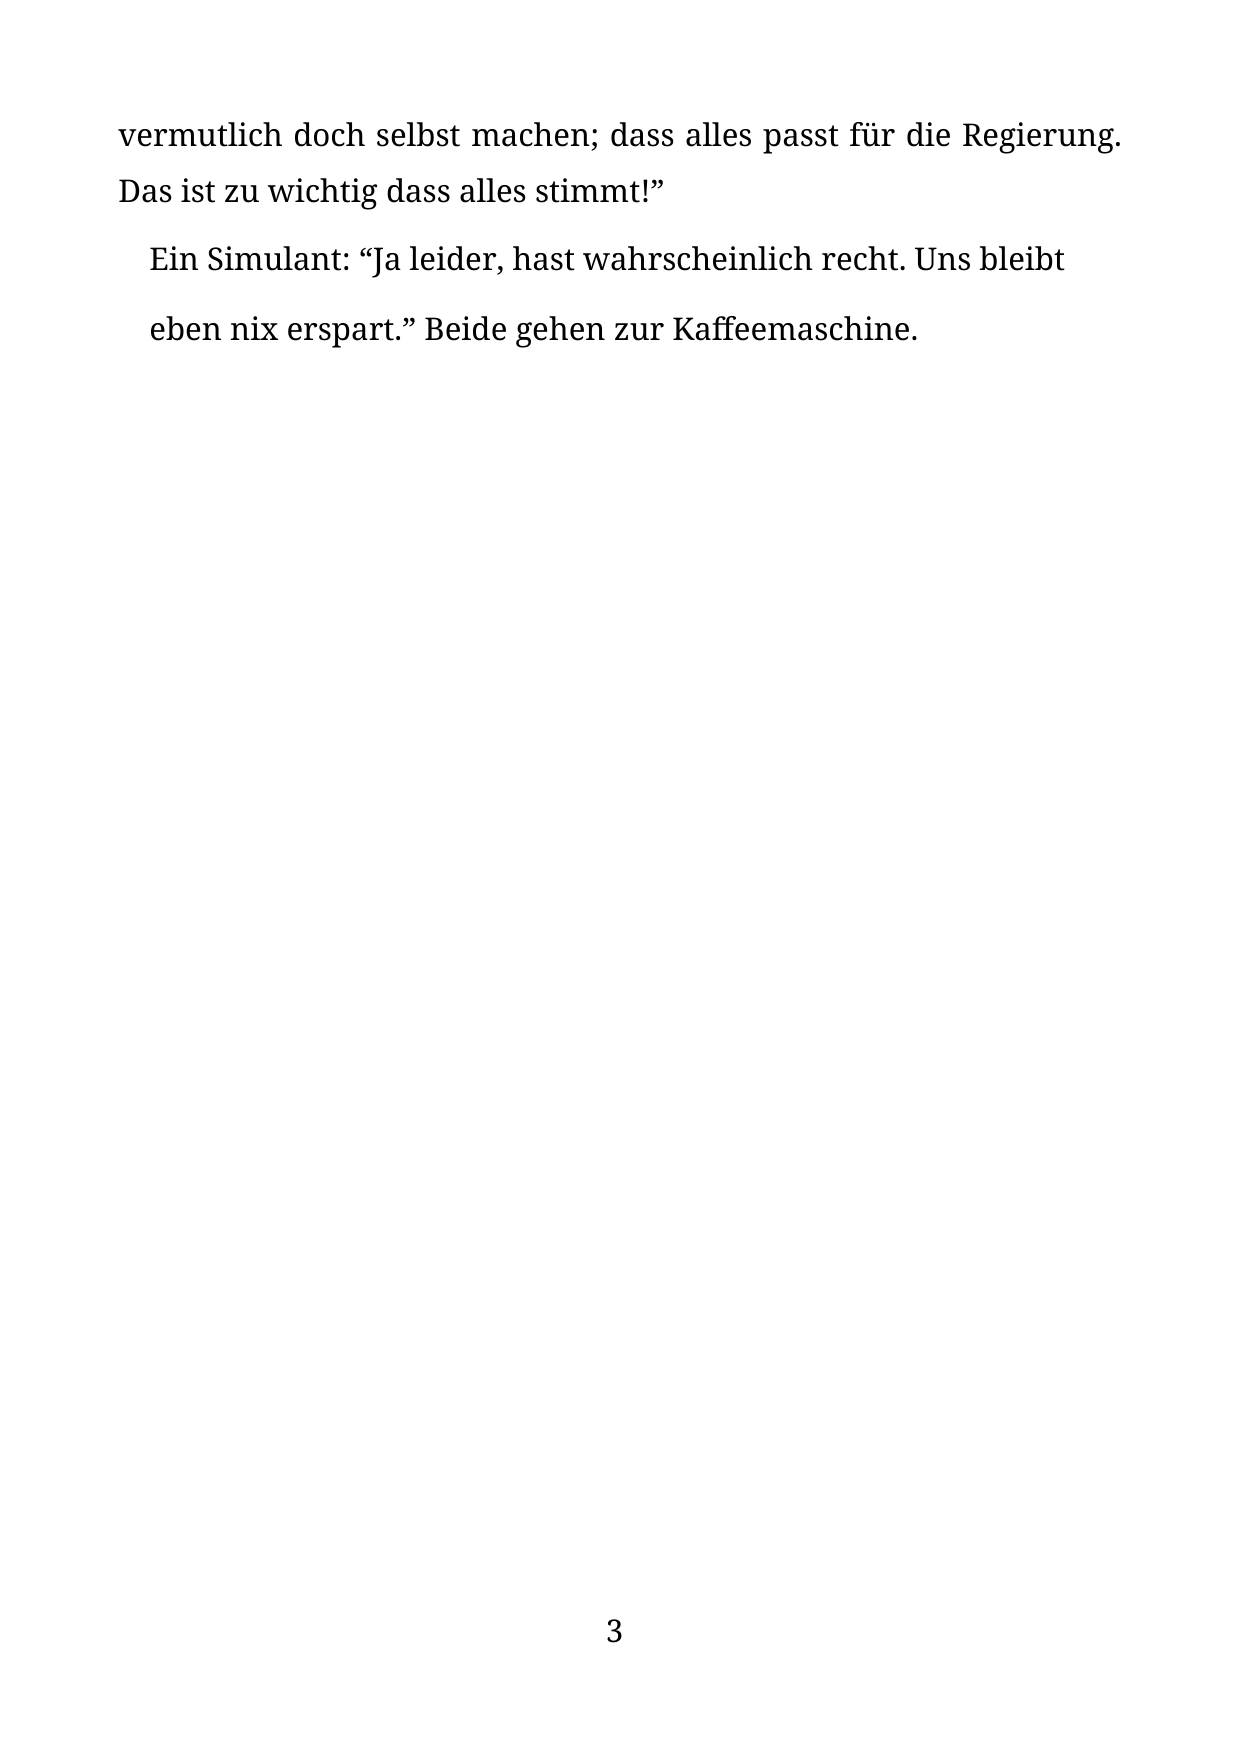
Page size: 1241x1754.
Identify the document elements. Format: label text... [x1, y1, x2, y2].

text Ein Simulant: “Ja leider, hast wahrscheinlich recht. Uns bleibt eben nix erspart.” Beide gehen zur Kaffeemaschine. [149, 237, 1118, 350]
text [118, 112, 1122, 212]
